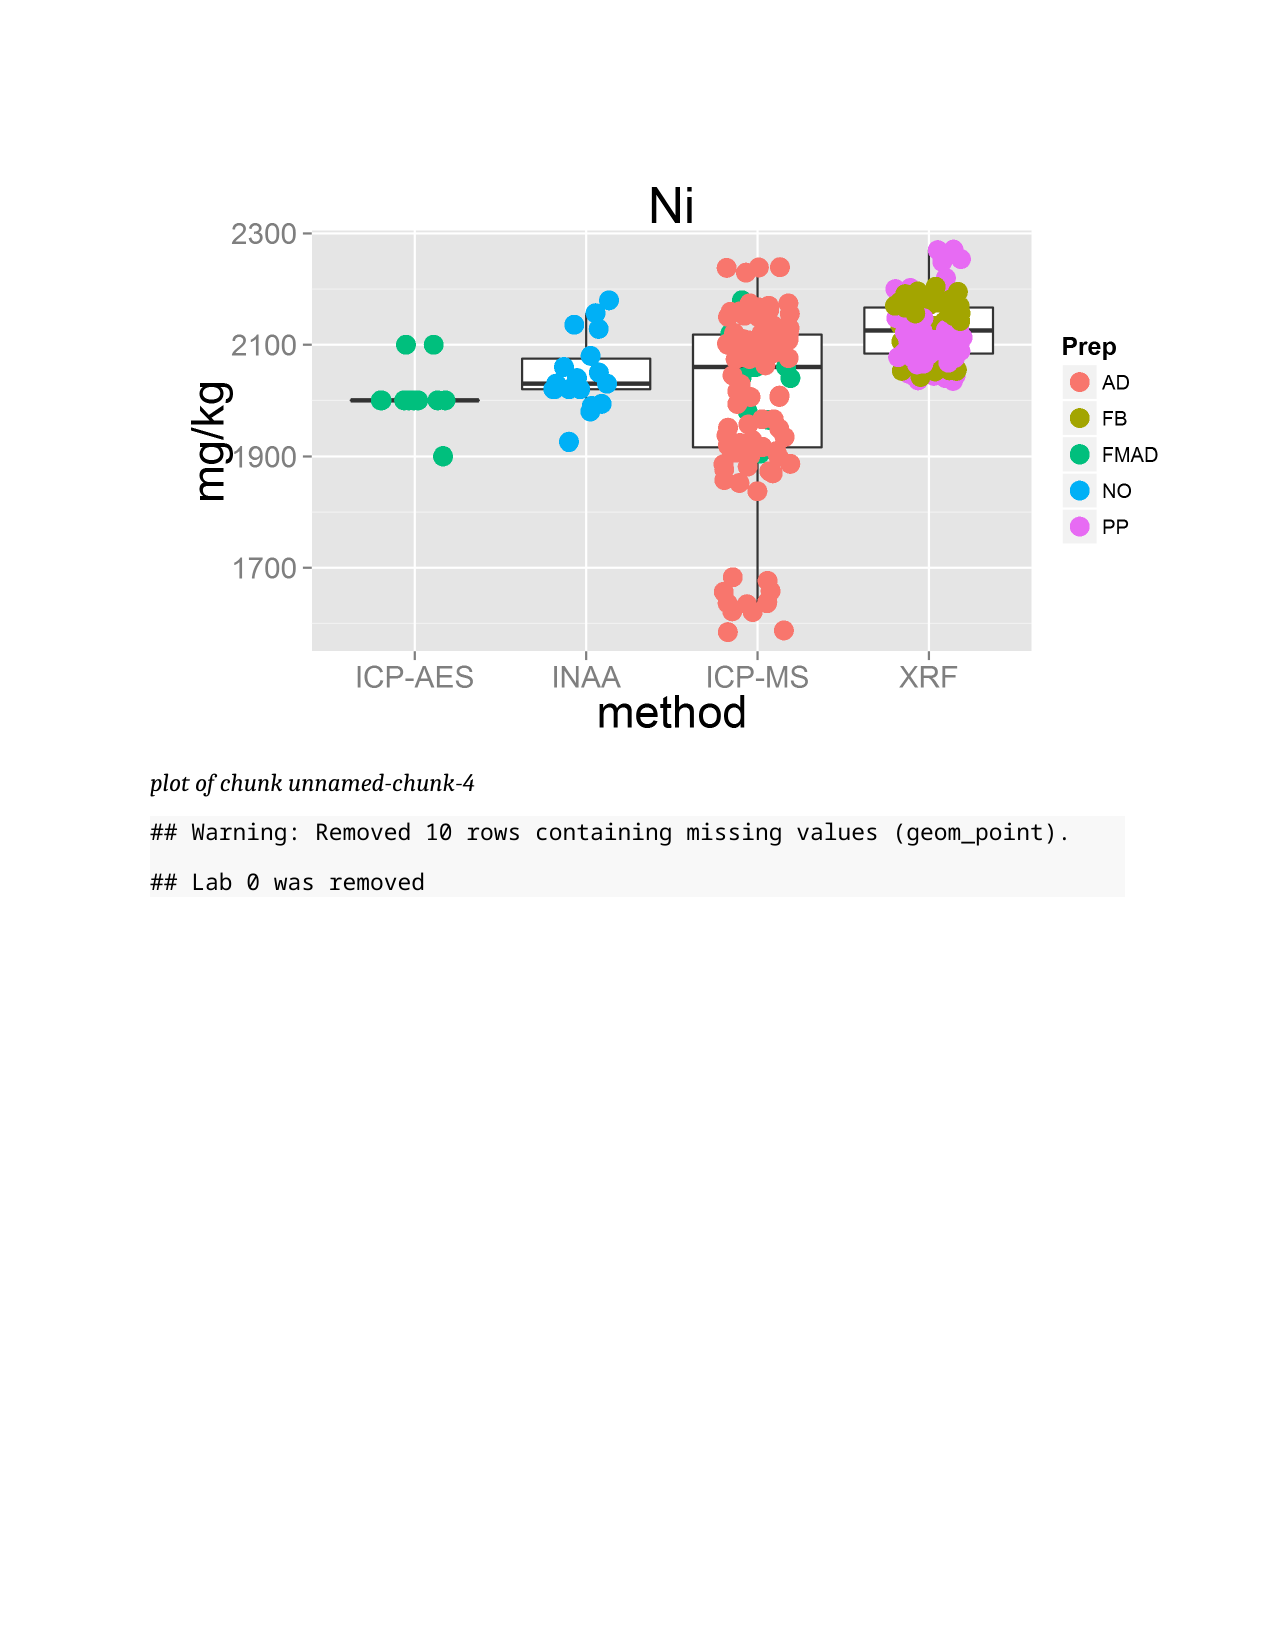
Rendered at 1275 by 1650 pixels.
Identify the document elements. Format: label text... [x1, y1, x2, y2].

text ## Lab 0 was removed [150, 866, 1125, 897]
text ## Warning: Removed 10 rows containing missing values (geom_point). [150, 816, 1125, 847]
text plot of chunk unnamed-chunk-4 [150, 769, 1125, 797]
picture [168, 150, 1221, 750]
